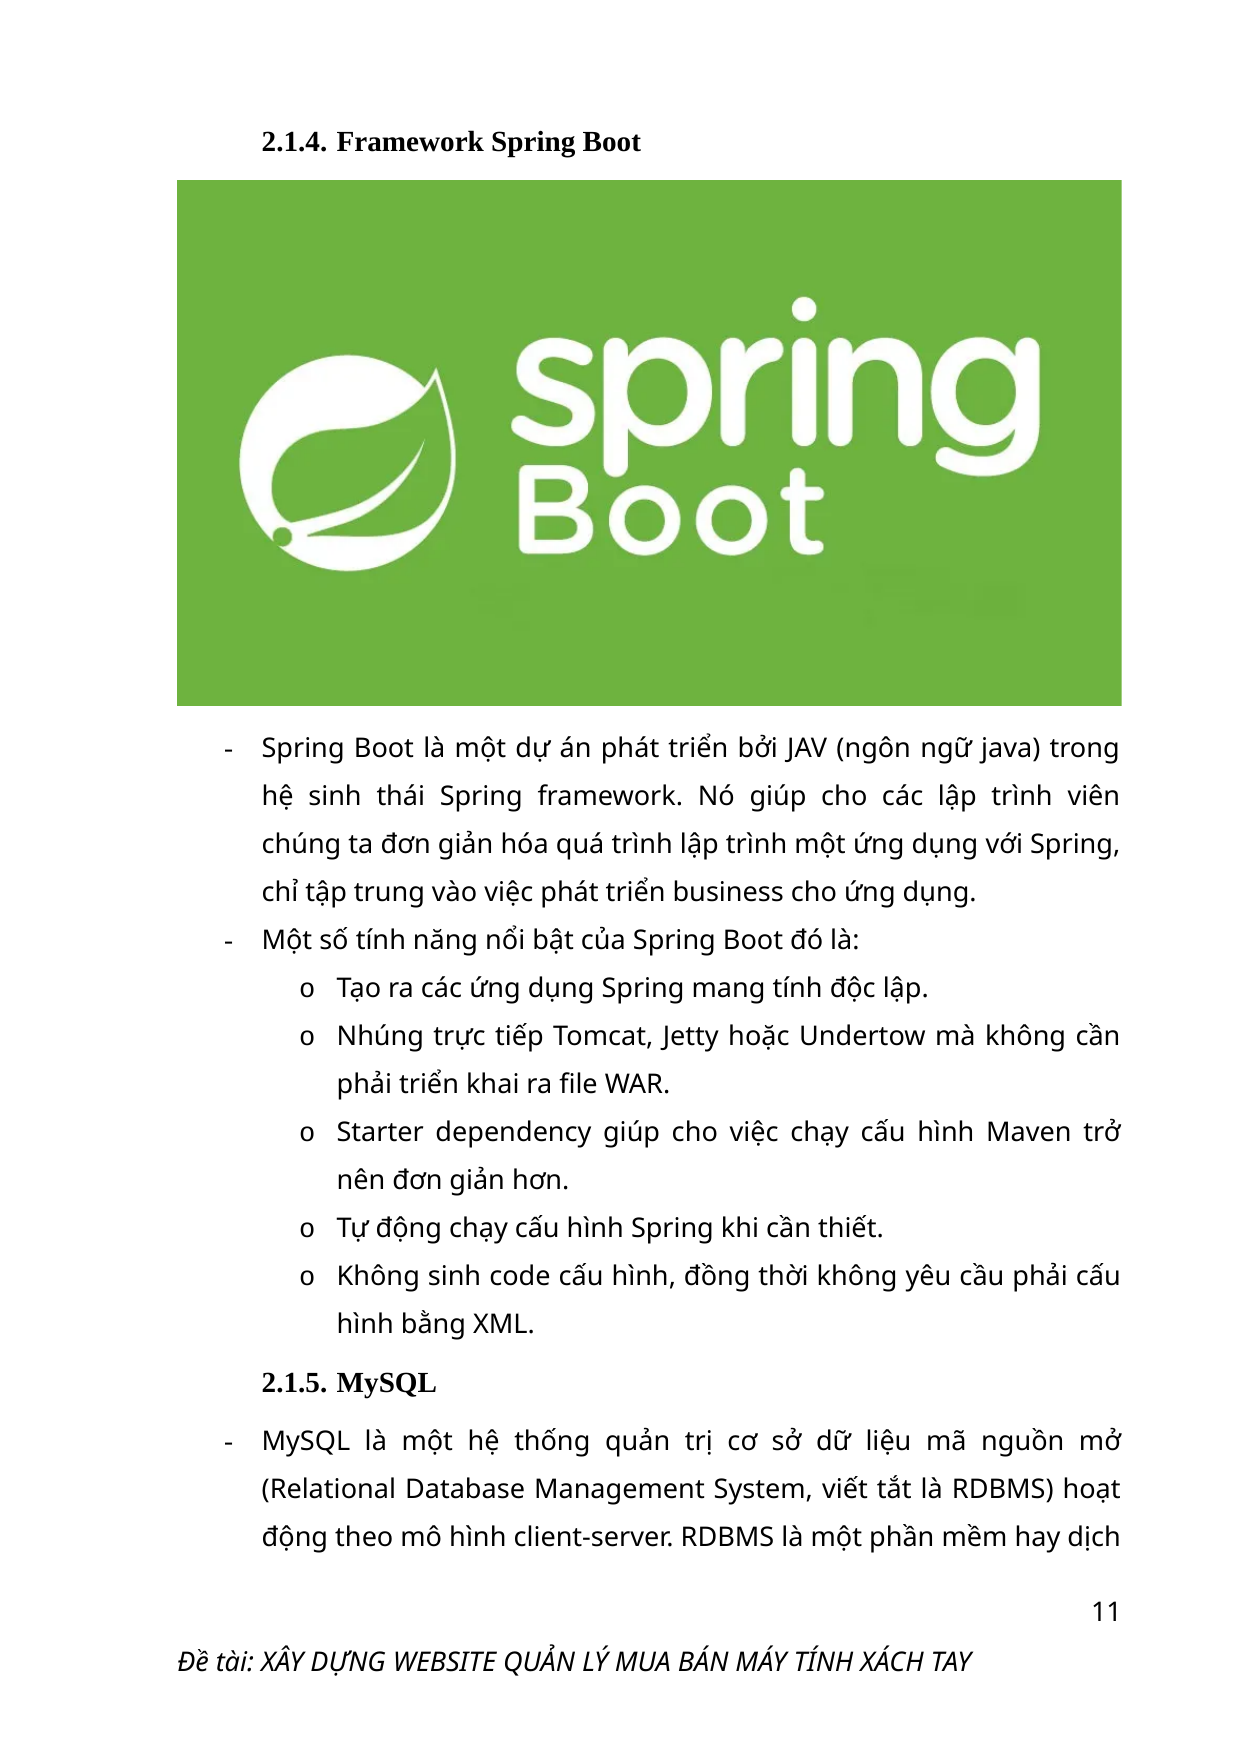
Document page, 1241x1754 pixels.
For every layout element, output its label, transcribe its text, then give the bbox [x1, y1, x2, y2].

list Không sinh code cấu hình, đồng thời không yêu cầu phải cấu hình bằng XML. [299, 1257, 1122, 1342]
picture [177, 180, 1122, 706]
list Một số tính năng nổi bật của Spring Boot đó là: [224, 920, 1122, 957]
list Starter dependency giúp cho việc chạy cấu hình Maven trở nên đơn giản hơn. [299, 1112, 1122, 1197]
subtitle MySQL [261, 1365, 1122, 1399]
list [224, 1421, 1122, 1554]
subtitle Framework Spring Boot [261, 124, 1122, 158]
list Tự động chạy cấu hình Spring khi cần thiết. [299, 1208, 1122, 1246]
list Tạo ra các ứng dụng Spring mang tính độc lập. [299, 968, 1122, 1005]
list Spring Boot là một dự án phát triển bởi JAV (ngôn ngữ java) trong hệ sinh thái Spring framework. Nó giúp cho các lập trình viên chúng ta đơn giản hóa quá trình lập trình một ứng dụng với Spring, chỉ tập trung vào việc phát triển business cho ứng dụng. [224, 729, 1122, 909]
list Nhúng trực tiếp Tomcat, Jetty hoặc Undertow mà không cần phải triển khai ra file WAR. [299, 1016, 1122, 1101]
